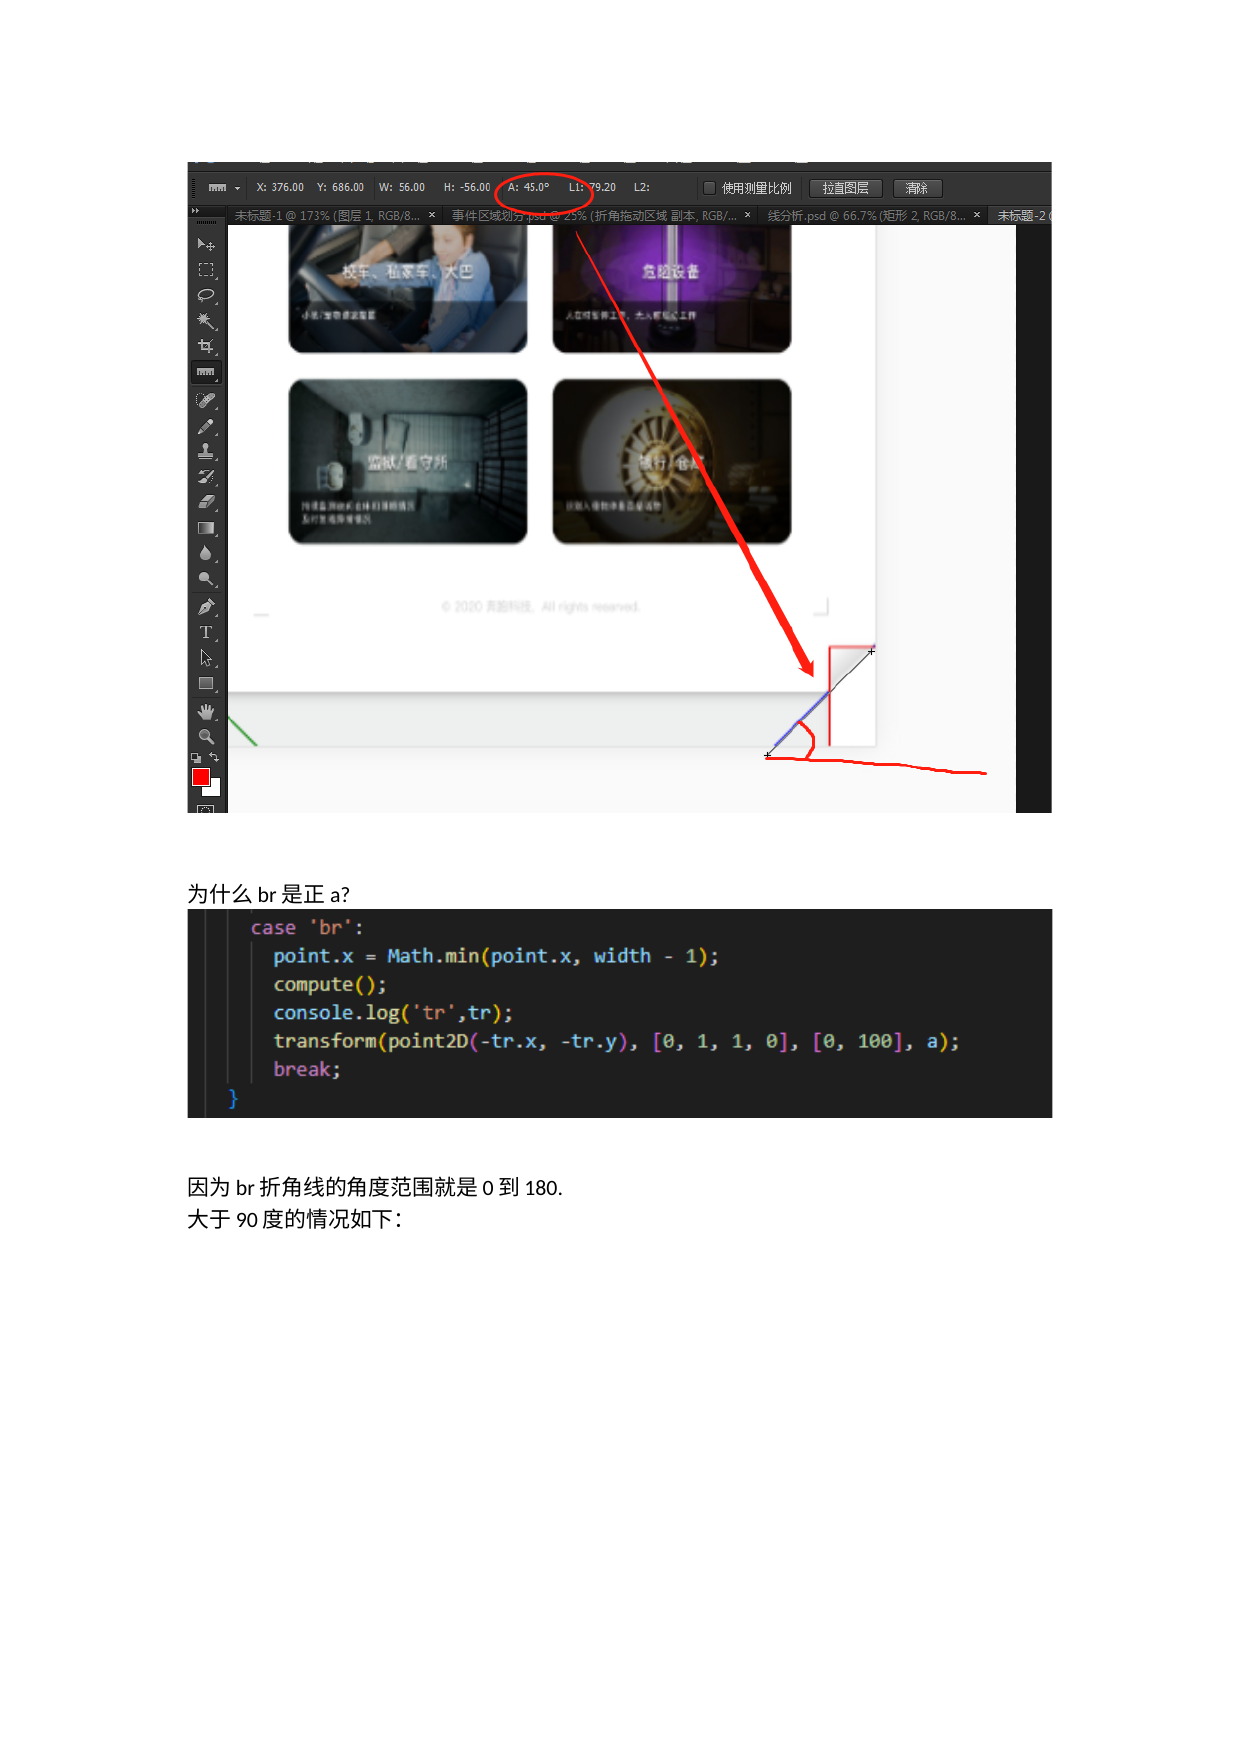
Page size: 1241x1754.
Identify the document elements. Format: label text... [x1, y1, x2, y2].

picture [187, 909, 1053, 1118]
text 大于90度的情况如下： [187, 1202, 1053, 1234]
text 因为br折角线的角度范围就是0到180. [187, 1169, 1053, 1202]
picture [187, 162, 1052, 813]
text 为什么br 是正a? [187, 877, 1053, 909]
